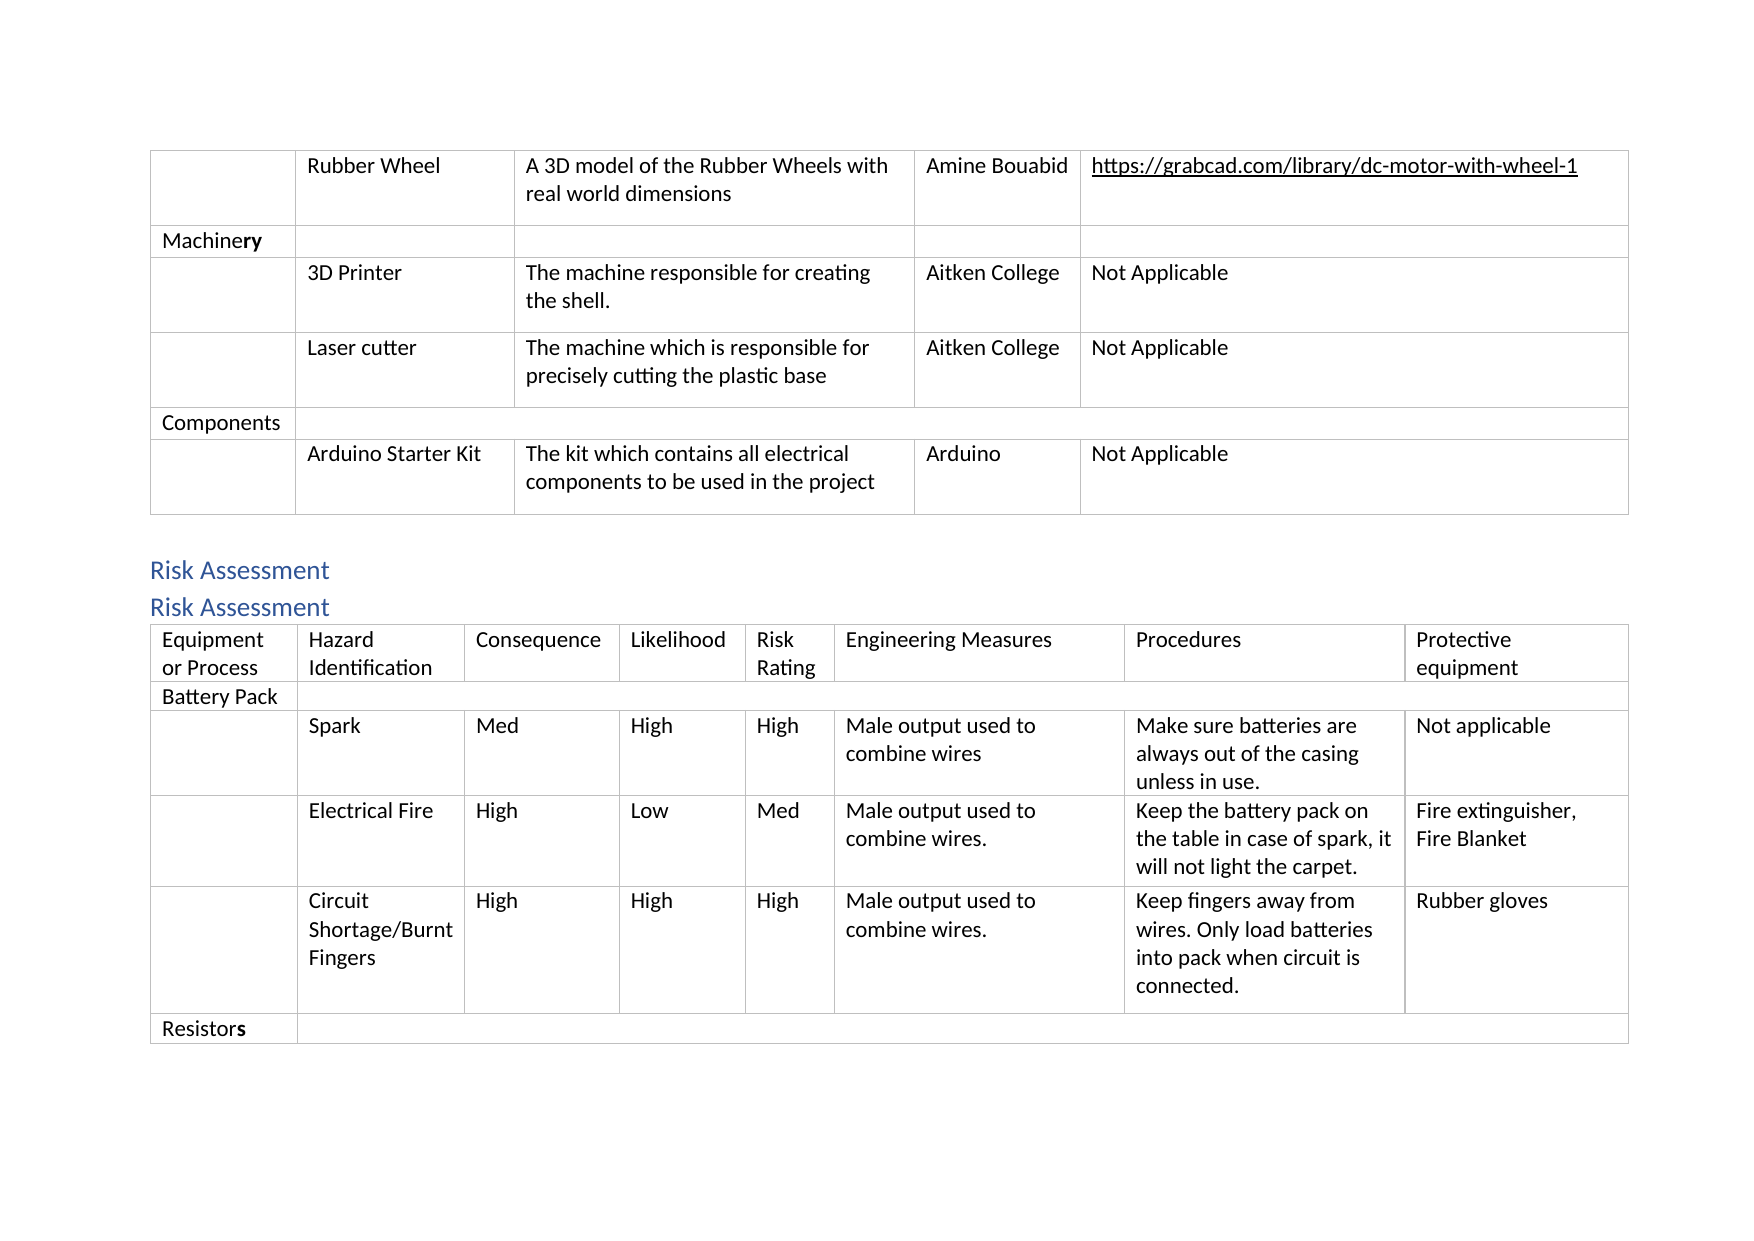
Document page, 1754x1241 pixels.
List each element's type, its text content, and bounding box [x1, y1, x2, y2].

table_cell Arduino [915, 440, 1080, 513]
table_cell [296, 408, 1628, 438]
table_cell Male output used to combine wires [835, 711, 1124, 795]
table_cell Not Applicable [1081, 333, 1628, 407]
table_cell Circuit Shortage/Burnt Fingers [298, 887, 464, 1013]
table_cell [151, 151, 295, 225]
table_cell Components [151, 408, 295, 438]
table_header Risk Rating [746, 625, 834, 681]
table_header Procedures [1125, 625, 1404, 681]
table_cell [298, 682, 1628, 710]
table_cell Low [620, 796, 745, 886]
table_cell Not applicable [1406, 711, 1628, 795]
table_cell Machinery [151, 226, 295, 257]
table_header Likelihood [620, 625, 745, 681]
table_header Hazard Identification [298, 625, 464, 681]
table_cell High [465, 887, 619, 1013]
table_cell [915, 226, 1080, 257]
table_cell Spark [298, 711, 464, 795]
subtitle Risk Assessment [150, 591, 1604, 624]
table_cell Male output used to combine wires. [835, 796, 1124, 886]
table_cell Aitken College [915, 333, 1080, 407]
table_cell High [746, 887, 834, 1013]
table_cell [296, 226, 514, 257]
table_cell Keep fingers away from wires. Only load batteries into pack when circuit is connected. [1125, 887, 1404, 1013]
table_cell Male output used to combine wires. [835, 887, 1124, 1013]
table_cell Rubber Wheel [296, 151, 514, 225]
table_cell Arduino Starter Kit [296, 440, 514, 513]
table_cell Rubber gloves [1406, 887, 1628, 1013]
table_cell [151, 711, 297, 795]
table_cell Med [746, 796, 834, 886]
table_header Consequence [465, 625, 619, 681]
subtitle Risk Assessment [150, 553, 1604, 586]
table_cell https://grabcad.com/library/dc-motor-with-wheel-1 [1081, 151, 1628, 225]
table_cell A 3D model of the Rubber Wheels with real world dimensions [515, 151, 914, 225]
table_cell 3D Printer [296, 258, 514, 332]
table_cell Not Applicable [1081, 440, 1628, 513]
table_cell Make sure batteries are always out of the casing unless in use. [1125, 711, 1404, 795]
table_cell [151, 440, 295, 513]
table_cell The machine responsible for creating the shell. [515, 258, 914, 332]
table_cell [151, 796, 297, 886]
table_cell Fire extinguisher, Fire Blanket [1406, 796, 1628, 886]
table_cell [151, 258, 295, 332]
table_cell High [465, 796, 619, 886]
table_cell [515, 226, 914, 257]
table_cell Amine Bouabid [915, 151, 1080, 225]
table_cell Electrical Fire [298, 796, 464, 886]
table_cell Laser cutter [296, 333, 514, 407]
table_cell High [620, 887, 745, 1013]
table_cell Aitken College [915, 258, 1080, 332]
table_cell [298, 1014, 1628, 1042]
table_header Protective equipment [1406, 625, 1628, 681]
table_header Engineering Measures [835, 625, 1124, 681]
table_cell Resistors [151, 1014, 297, 1042]
table_cell [151, 887, 297, 1013]
table_cell High [746, 711, 834, 795]
table_cell High [620, 711, 745, 795]
table_cell Battery Pack [151, 682, 297, 710]
table_cell Keep the battery pack on the table in case of spark, it will not light the carpet. [1125, 796, 1404, 886]
table_cell Not Applicable [1081, 258, 1628, 332]
table_cell The kit which contains all electrical components to be used in the project [515, 440, 914, 513]
table_cell [151, 333, 295, 407]
table_header Equipment or Process [151, 625, 297, 681]
table_cell The machine which is responsible for precisely cutting the plastic base [515, 333, 914, 407]
table_cell [1081, 226, 1628, 257]
table_cell Med [465, 711, 619, 795]
